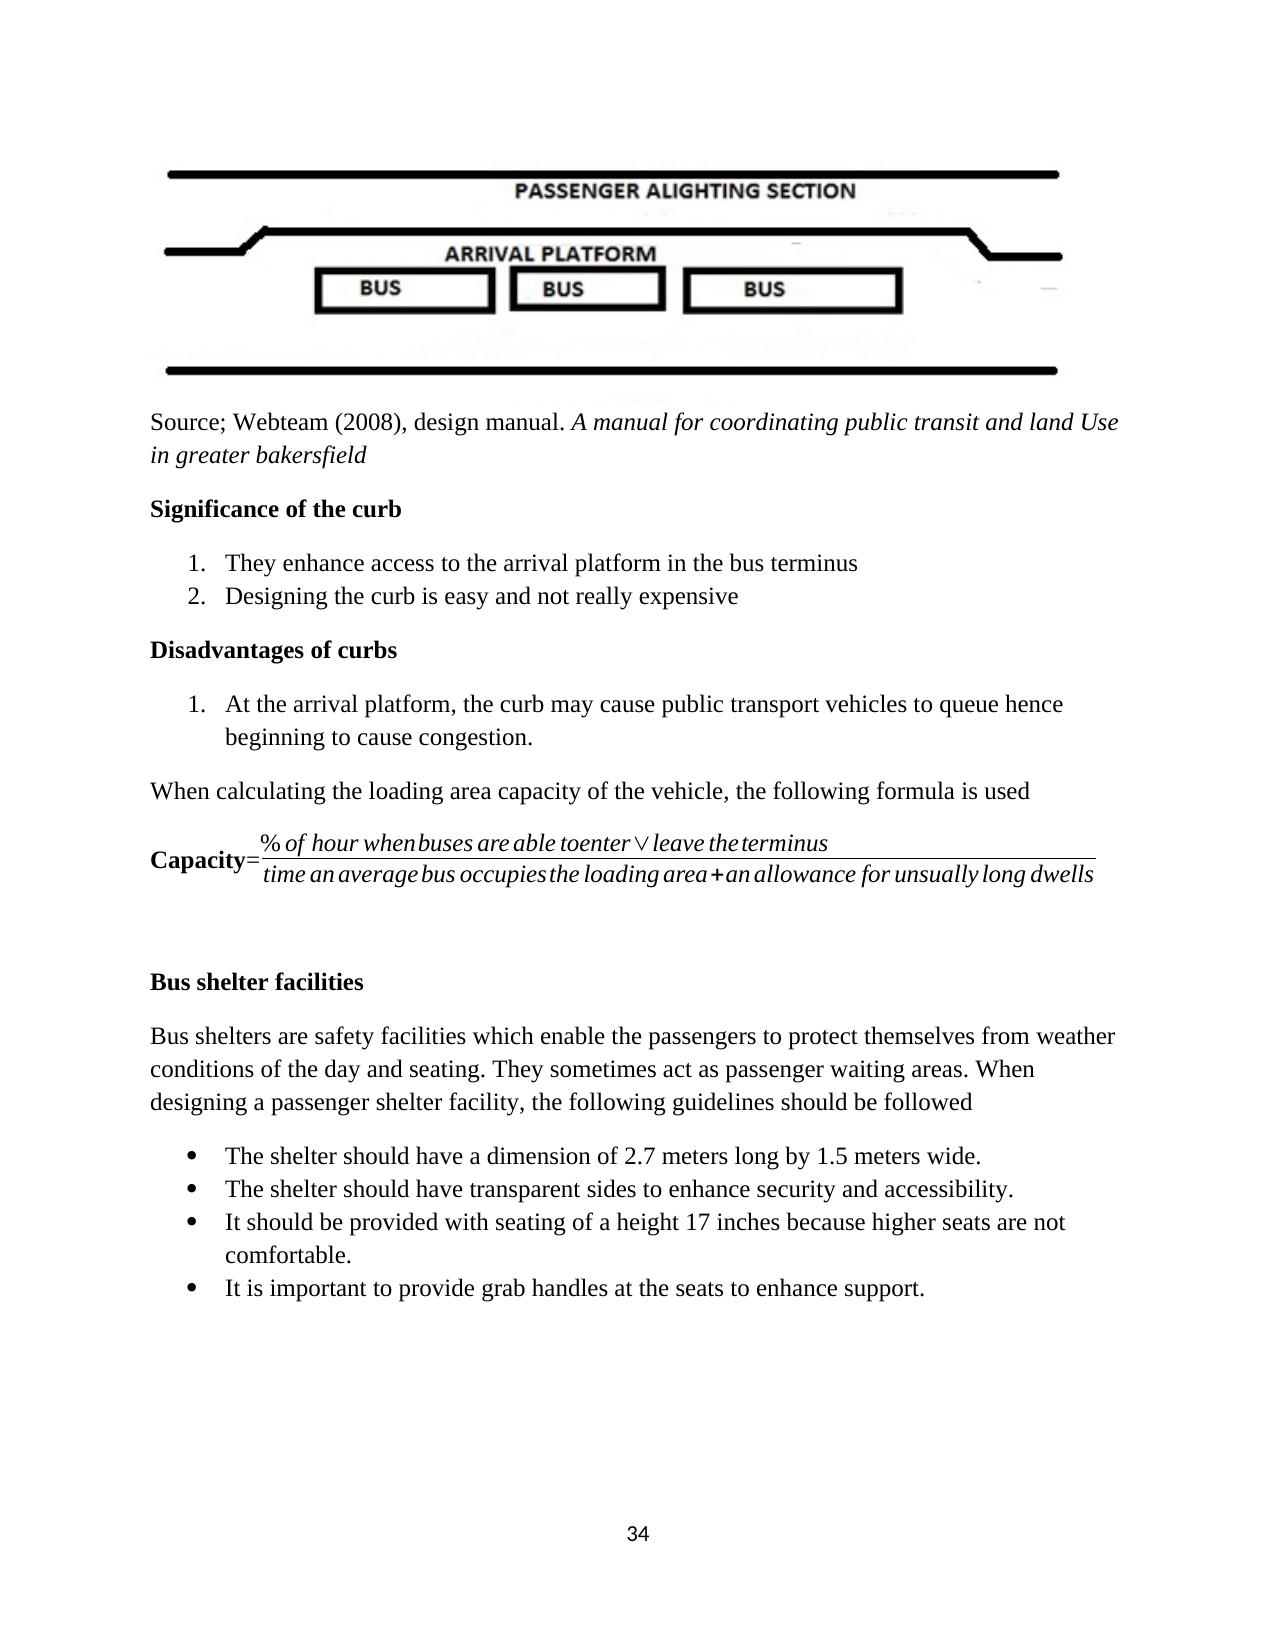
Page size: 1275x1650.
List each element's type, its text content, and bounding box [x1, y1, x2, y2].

text Capacity= [150, 829, 1125, 888]
text Significance of the curb [150, 494, 1125, 523]
list The shelter should have a dimension of 2.7 meters long by 1.5 meters wide. [187, 1141, 1125, 1170]
list They enhance access to the arrival platform in the bus terminus [187, 548, 1125, 577]
list It should be provided with seating of a height 17 inches because higher seats are not comfortable. [187, 1207, 1125, 1269]
list It is important to provide grab handles at the seats to enhance support. [187, 1273, 1125, 1302]
text Disadvantages of curbs [150, 635, 1125, 664]
list At the arrival platform, the curb may cause public transport vehicles to queue hence beginning to cause congestion. [187, 689, 1125, 751]
picture [150, 150, 1074, 404]
list The shelter should have transparent sides to enhance security and accessibility. [187, 1174, 1125, 1203]
list Designing the curb is easy and not really expensive [187, 581, 1125, 610]
text Bus shelter facilities [150, 967, 1125, 996]
text When calculating the loading area capacity of the vehicle, the following formula is used [150, 776, 1125, 804]
text Bus shelters are safety facilities which enable the passengers to protect themselves from weather conditions of the day and seating. They sometimes act as passenger waiting areas. When designing a passenger shelter facility, the following guidelines should be followed [150, 1021, 1125, 1116]
